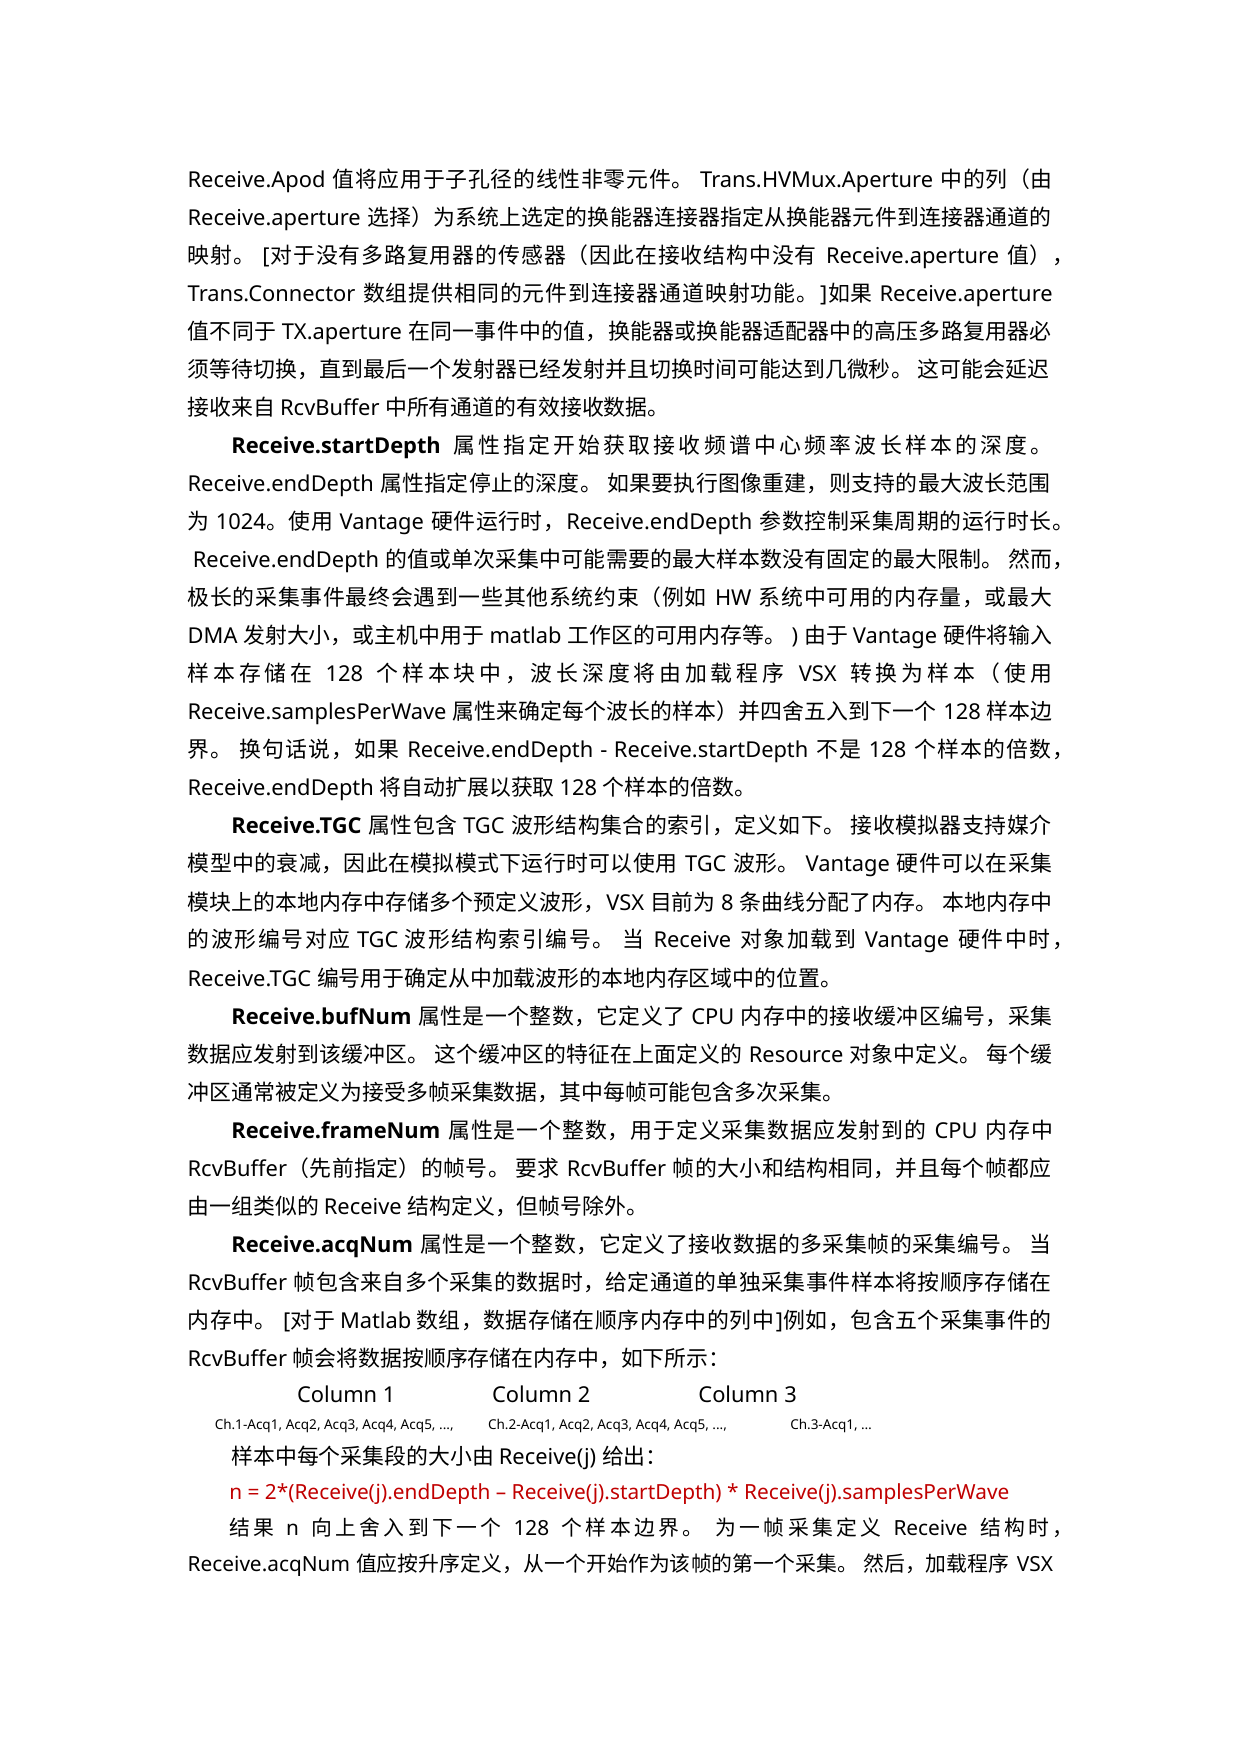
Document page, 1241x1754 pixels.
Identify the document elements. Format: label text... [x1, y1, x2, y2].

text n = 2*(Receive(j).endDepth – Receive(j).startDepth) * Receive(j).samplesPerWave [187, 1477, 1053, 1506]
text 样本中每个采集段的大小由 Receive(j) 给出： [187, 1439, 1053, 1471]
text Receive.TGC 属性包含 TGC 波形结构集合的索引，定义如下。 接收模拟器支持媒介模型中的衰减，因此在模拟模式下运行时可以使用 TGC 波形。 Vantage 硬件可以在采集模块上的本地内存中存储多个预定义波形，VSX 目前为 8 条曲线分配了内存。 本地内存中的波形编号对应TGC波形结构索引编号。 当 Receive 对象加载到 Vantage 硬件中时，Receive.TGC 编号用于确定从中加载波形的本地内存区域中的位置。 [187, 808, 1053, 992]
text Receive.acqNum 属性是一个整数，它定义了接收数据的多采集帧的采集编号。 当 RcvBuffer 帧包含来自多个采集的数据时，给定通道的单独采集事件样本将按顺序存储在内存中。 [对于Matlab数组，数据存储在顺序内存中的列中]例如，包含五个采集事件的 RcvBuffer 帧会将数据按顺序存储在内存中，如下所示： [187, 1227, 1053, 1373]
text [187, 1511, 1053, 1578]
text Receive.bufNum 属性是一个整数，它定义了 CPU 内存中的接收缓冲区编号，采集数据应发射到该缓冲区。 这个缓冲区的特征在上面定义的 Resource 对象中定义。 每个缓冲区通常被定义为接受多帧采集数据，其中每帧可能包含多次采集。 [187, 999, 1053, 1106]
text Ch.1-Acq1, Acq2, Acq3, Acq4, Acq5, ..., Ch.2-Acq1, Acq2, Acq3, Acq4, Acq5, ..., Ch.3-Acq1, … [187, 1415, 1053, 1433]
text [187, 162, 1053, 422]
text Column 1 Column 2 Column 3 [187, 1379, 1053, 1409]
text Receive.frameNum 属性是一个整数，用于定义采集数据应发射到的 CPU 内存中 RcvBuffer（先前指定）的帧号。 要求 RcvBuffer 帧的大小和结构相同，并且每个帧都应由一组类似的 Receive 结构定义，但帧号除外。 [187, 1113, 1053, 1220]
text Receive.startDepth 属性指定开始获取接收频谱中心频率波长样本的深度。 Receive.endDepth 属性指定停止的深度。 如果要执行图像重建，则支持的最大波长范围为 1024。使用 Vantage 硬件运行时，Receive.endDepth 参数控制采集周期的运行时长。 Receive.endDepth 的值或单次采集中可能需要的最大样本数没有固定的最大限制。 然而，极长的采集事件最终会遇到一些其他系统约束（例如 HW 系统中可用的内存量，或最大 DMA 发射大小，或主机中用于 matlab 工作区的可用内存等。 ) 由于 Vantage 硬件将输入样本存储在 128 个样本块中，波长深度将由加载程序 VSX 转换为样本（使用 Receive.samplesPerWave 属性来确定每个波长的样本）并四舍五入到下一个 128 样本边界。 换句话说，如果 Receive.endDepth - Receive.startDepth 不是 128 个样本的倍数，Receive.endDepth 将自动扩展以获取 128 个样本的倍数。 [187, 428, 1053, 802]
